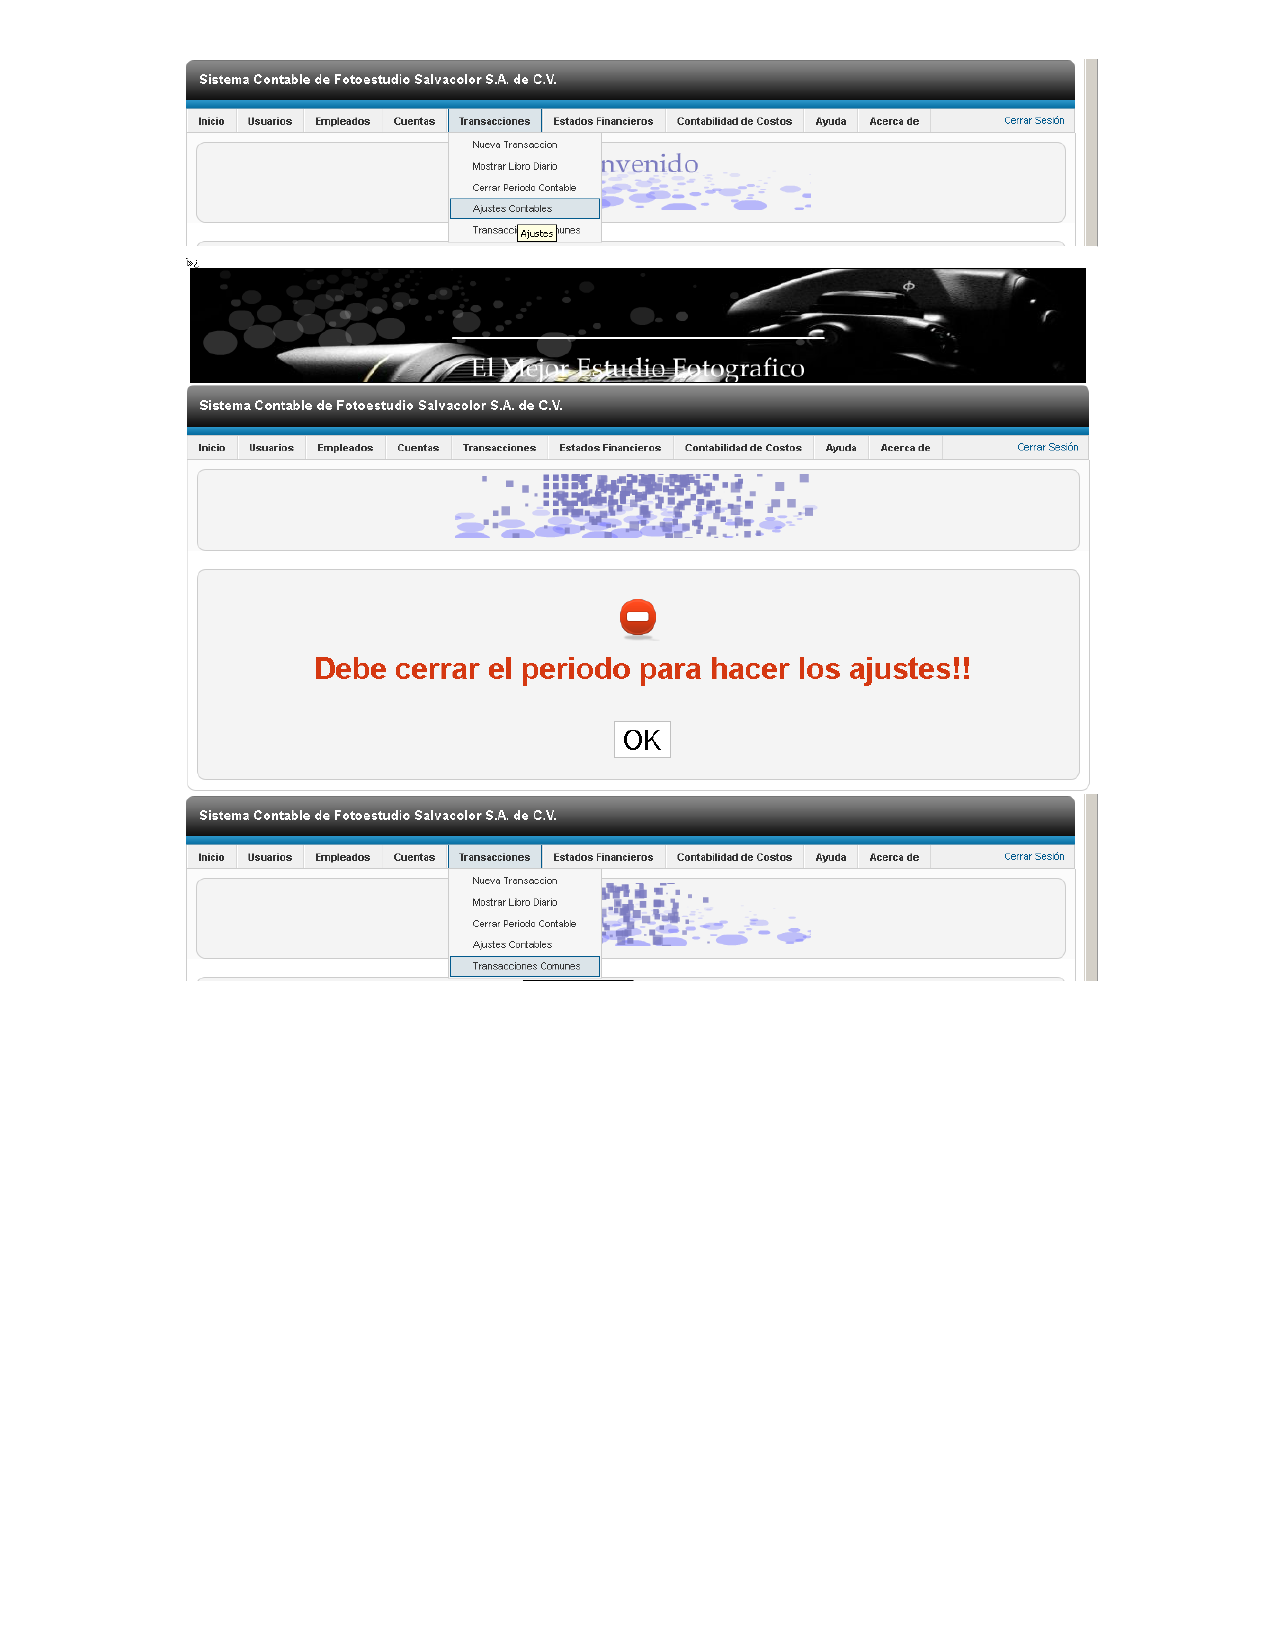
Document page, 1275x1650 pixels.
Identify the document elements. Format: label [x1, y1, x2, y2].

picture [177, 59, 1098, 981]
